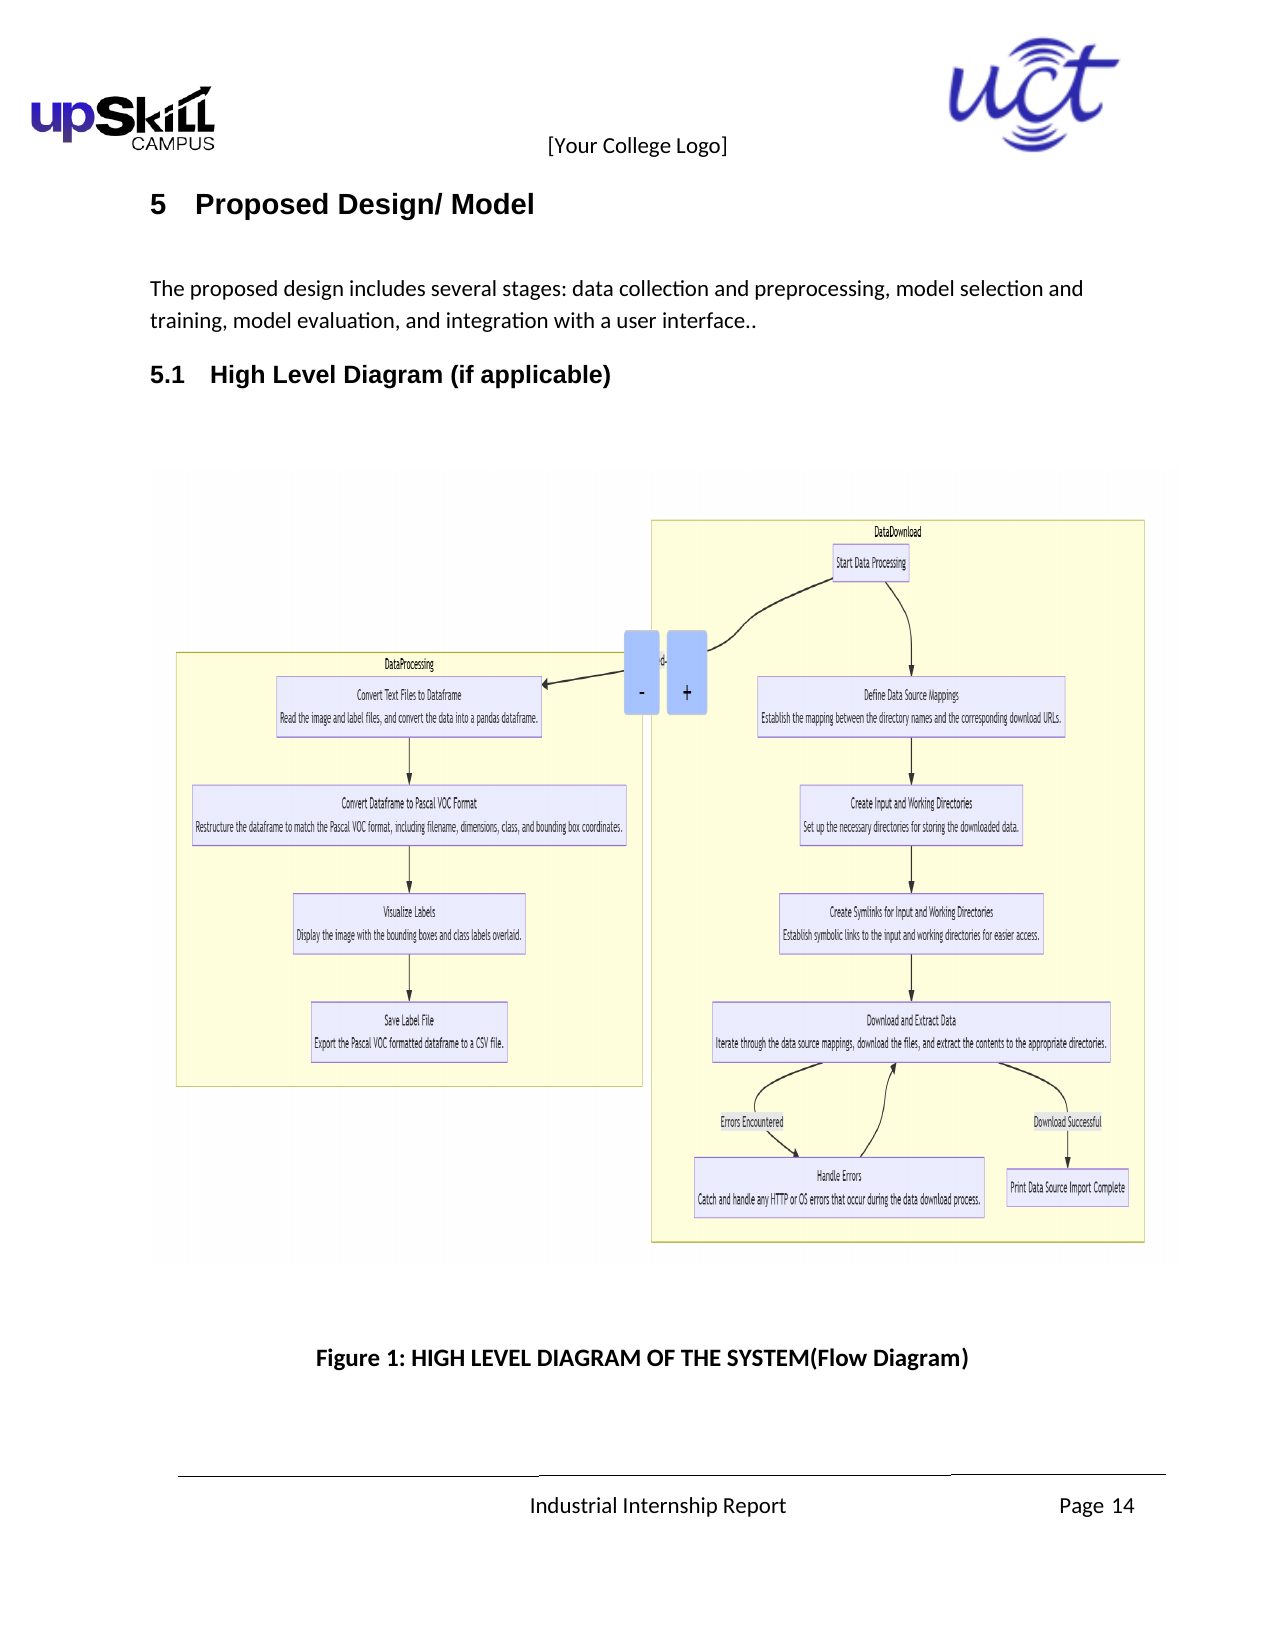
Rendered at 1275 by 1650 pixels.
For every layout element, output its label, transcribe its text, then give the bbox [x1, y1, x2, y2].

picture [0, 73, 246, 154]
picture [150, 466, 1181, 1265]
text The proposed design includes several stages: data collection and preprocessing, model selection and training, model evaluation, and integration with a user interface.. [150, 274, 1134, 334]
picture [946, 28, 1125, 154]
subtitle High Level Diagram (if applicable) [150, 363, 1134, 388]
text Figure 1: HIGH LEVEL DIAGRAM OF THE SYSTEM(Flow Diagram) [150, 1342, 1134, 1373]
subtitle Proposed Design/ Model [150, 187, 1134, 221]
